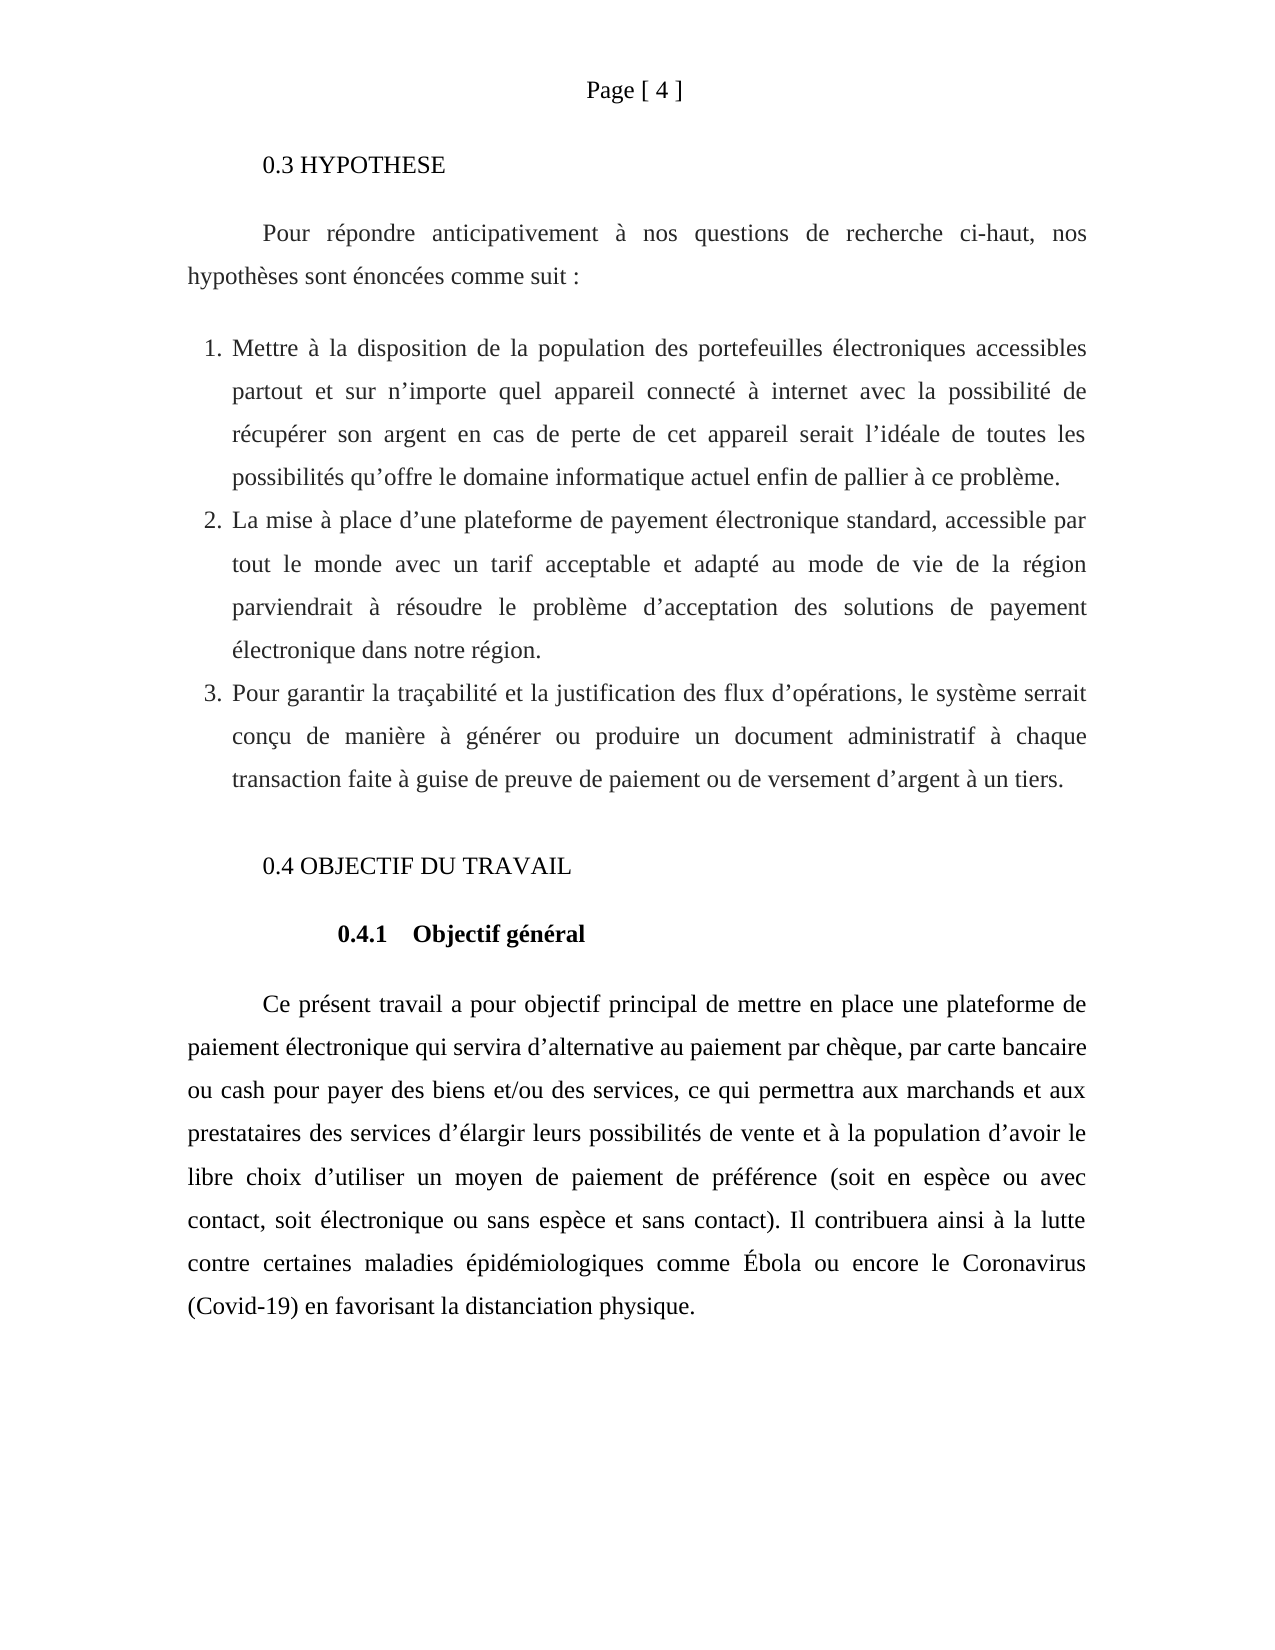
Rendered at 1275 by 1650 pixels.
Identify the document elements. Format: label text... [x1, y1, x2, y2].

list La mise à place d’une plateforme de payement électronique standard, accessible par tout le monde avec un tarif acceptable et adapté au mode de vie de la région parviendrait à résoudre le problème d’acceptation des solutions de payement électronique dans notre région. [204, 506, 1087, 664]
list Objectif général [337, 919, 1087, 948]
text Pour répondre anticipativement à nos questions de recherche ci-haut, nos hypothèses sont énoncées comme suit : [187, 218, 1087, 290]
text Ce présent travail a pour objectif principal de mettre en place une plateforme de paiement électronique qui servira d’alternative au paiement par chèque, par carte bancaire ou cash pour payer des biens et/ou des services, ce qui permettra aux marchands et aux prestataires des services d’élargir leurs possibilités de vente et à la population d’avoir le libre choix d’utiliser un moyen de paiement de préférence (soit en espèce ou avec contact, soit électronique ou sans espèce et sans contact). Il contribuera ainsi à la lutte contre certaines maladies épidémiologiques comme Ébola ou encore le Coronavirus (Covid-19) en favorisant la distanciation physique. [187, 989, 1087, 1320]
list OBJECTIF DU TRAVAIL [262, 851, 1087, 880]
list HYPOTHESE [262, 150, 1087, 179]
list Pour garantir la traçabilité et la justification des flux d’opérations, le système serrait conçu de manière à générer ou produire un document administratif à chaque transaction faite à guise de preuve de paiement ou de versement d’argent à un tiers. [204, 678, 1087, 793]
list Mettre à la disposition de la population des portefeuilles électroniques accessibles partout et sur n’importe quel appareil connecté à internet avec la possibilité de récupérer son argent en cas de perte de cet appareil serait l’idéale de toutes les possibilités qu’offre le domaine informatique actuel enfin de pallier à ce problème. [204, 333, 1087, 491]
